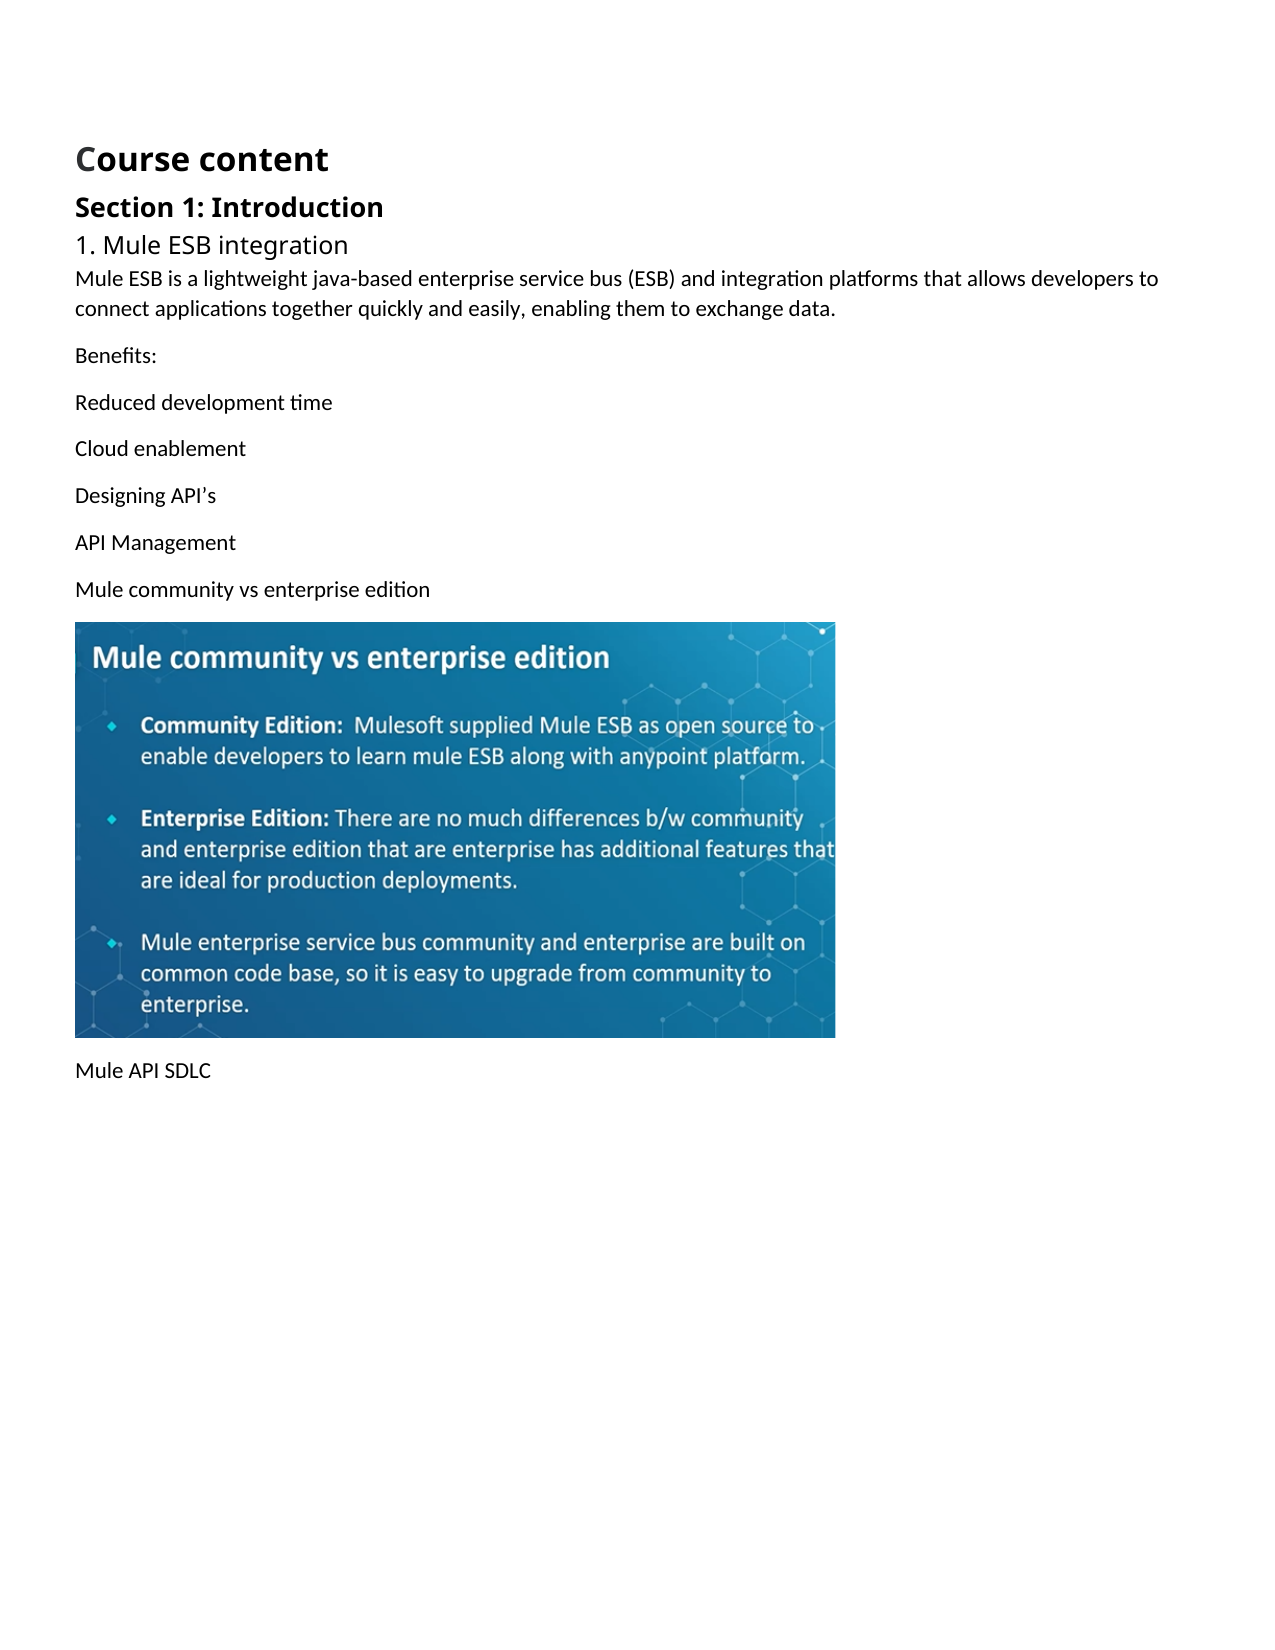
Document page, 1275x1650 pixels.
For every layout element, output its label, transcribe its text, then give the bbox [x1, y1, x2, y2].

text 1. Mule ESB integration Mule ESB is a lightweight java-based enterprise service bus (ESB) and integration platforms that allows developers to connect applications together quickly and easily, enabling them to exchange data. [75, 227, 1200, 322]
picture [75, 622, 836, 1038]
subtitle Course content [75, 136, 1200, 181]
subtitle Section 1: Introduction [75, 188, 1200, 225]
text Designing API’s [75, 481, 1200, 509]
text Cloud enablement [75, 434, 1200, 462]
text Mule community vs enterprise edition [75, 575, 1200, 603]
text Mule API SDLC [75, 1056, 1200, 1084]
text API Management [75, 528, 1200, 556]
text Reduced development time [75, 388, 1200, 416]
text Benefits: [75, 341, 1200, 369]
